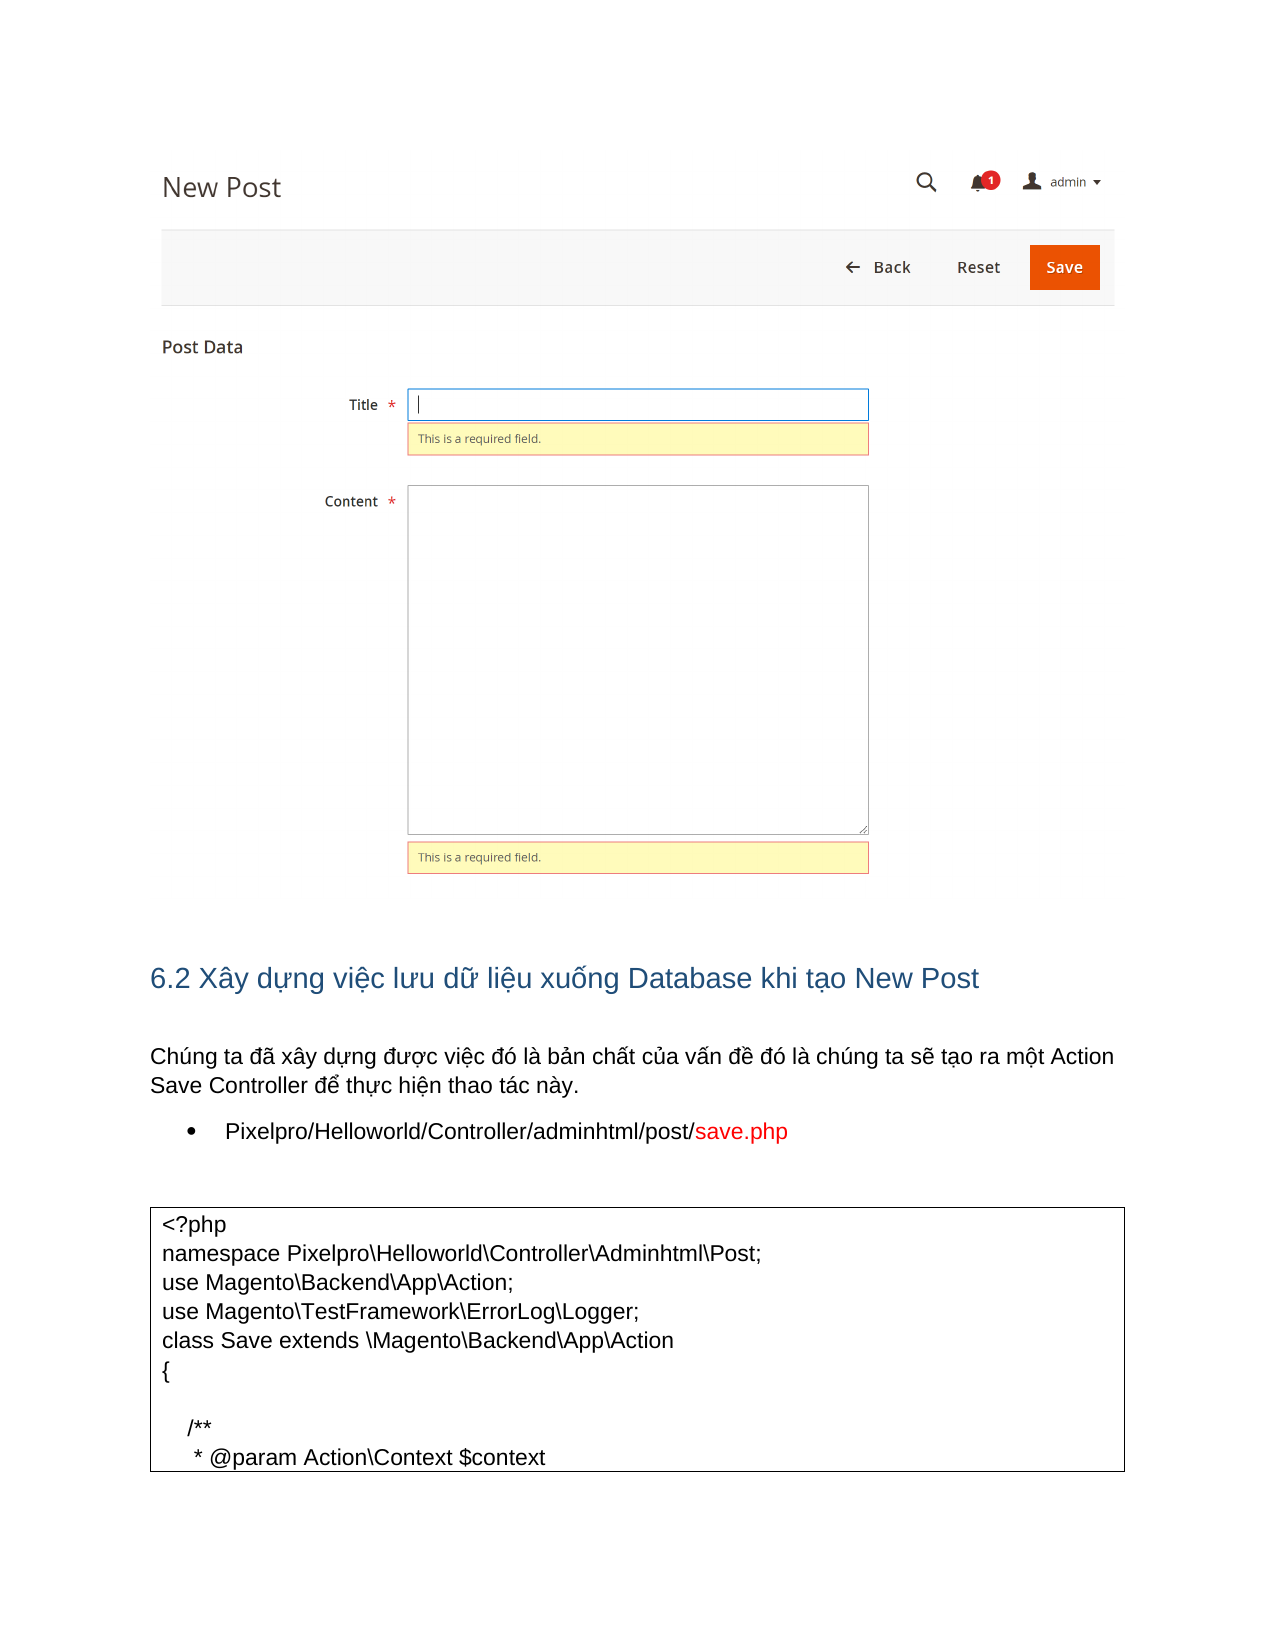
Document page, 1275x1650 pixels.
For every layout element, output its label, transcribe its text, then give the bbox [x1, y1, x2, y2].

list Pixelpro/Helloworld/Controller/adminhtml/post/save.php [187, 1115, 1125, 1144]
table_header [151, 1208, 1124, 1471]
subtitle 6.2 Xây dựng việc lưu dữ liệu xuống Database khi tạo New Post [150, 961, 1125, 994]
picture [150, 150, 1125, 899]
text Chúng ta đã xây dựng được việc đó là bản chất của vấn đề đó là chúng ta sẽ tạo ra một Action Save Controller để thực hiện thao tác này. [150, 1040, 1125, 1099]
